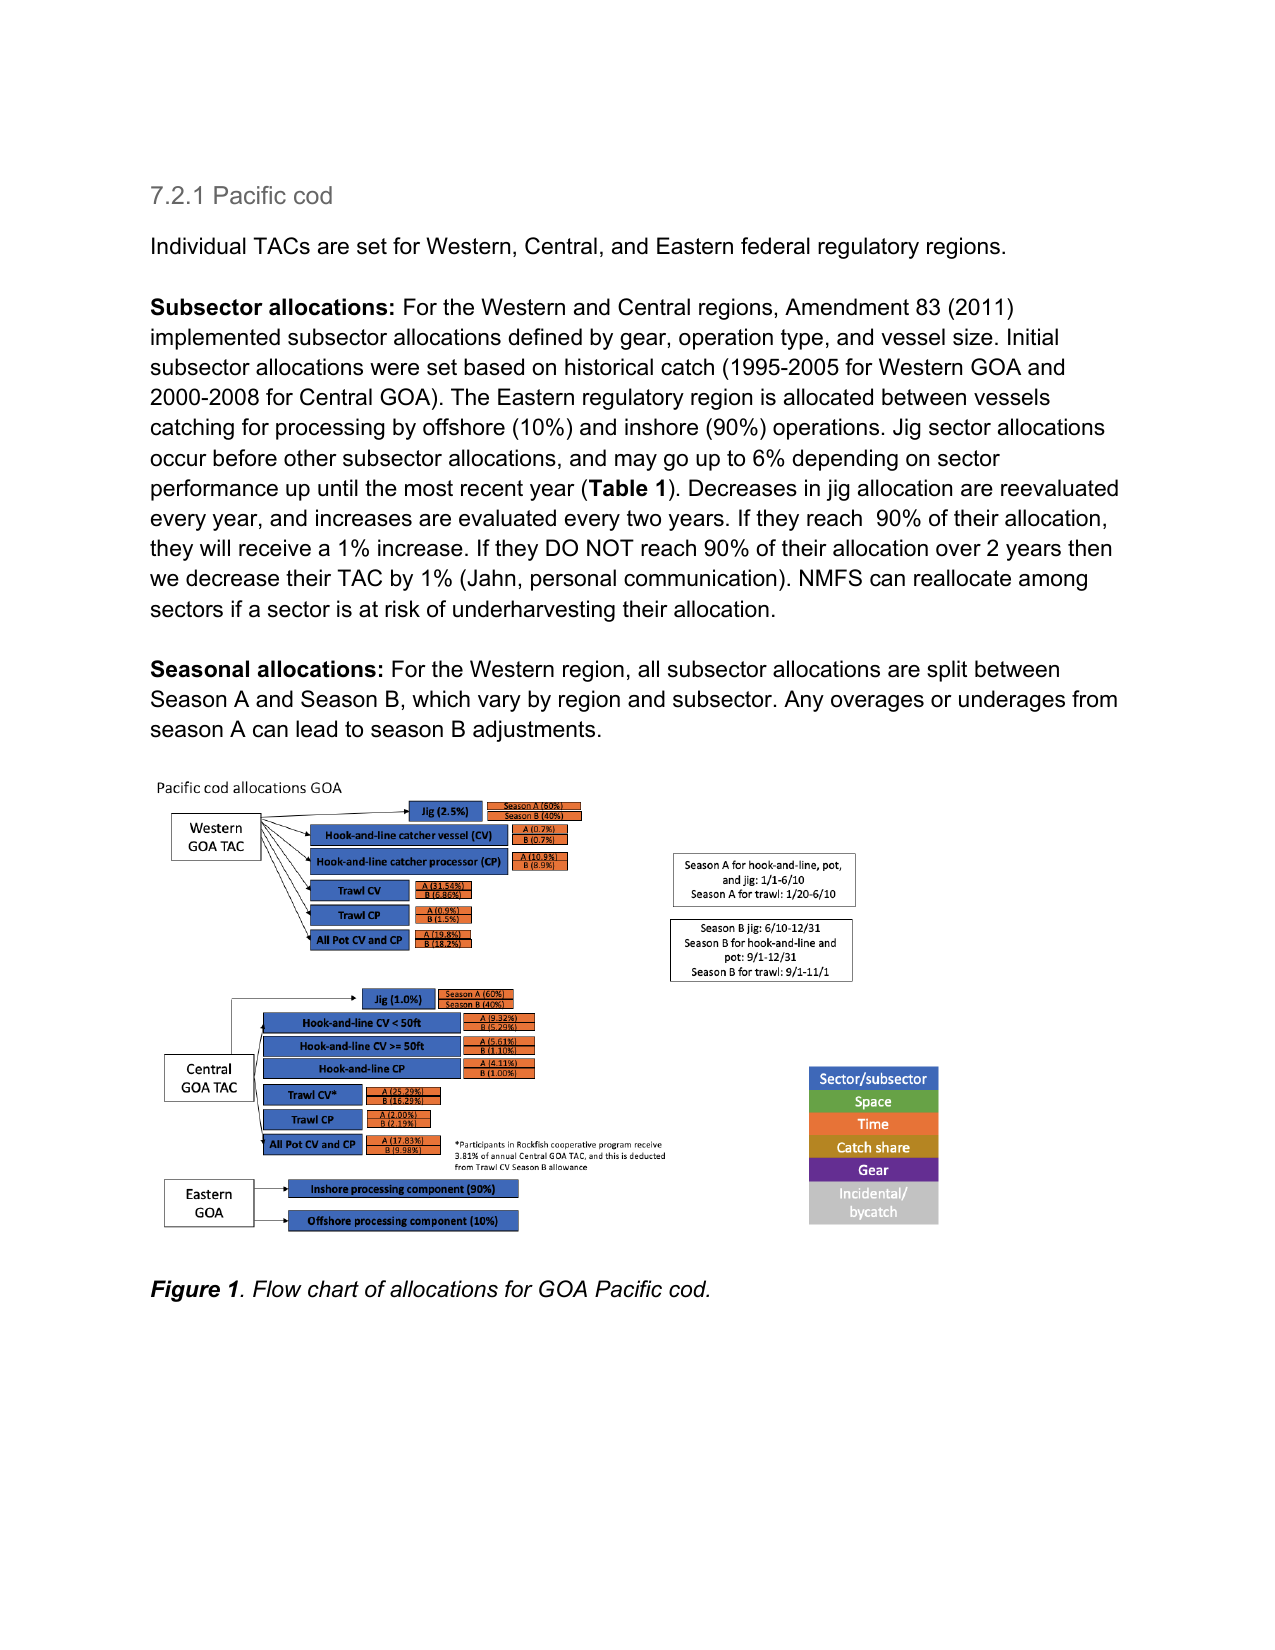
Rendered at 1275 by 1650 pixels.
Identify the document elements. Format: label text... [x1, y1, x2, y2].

text Seasonal allocations: For the Western region, all subsector allocations are split between Season A and Season B, which vary by region and subsector. Any overages or underages from season A can lead to season B adjustments. [150, 656, 1125, 743]
text Subsector allocations: For the Western and Central regions, Amendment 83 (2011) implemented subsector allocations defined by gear, operation type, and vessel size. Initial subsector allocations were set based on historical catch (1995-2005 for Western GOA and 2000-2008 for Central GOA). The Eastern regulatory region is allocated between vessels catching for processing by offshore (10%) and inshore (90%) operations. Jig sector allocations occur before other subsector allocations, and may go up to 6% depending on sector performance up until the most recent year (Table 1). Decreases in jig allocation are reevaluated every year, and increases are evaluated every two years. If they reach 90% of their allocation, they will receive a 1% increase. If they DO NOT reach 90% of their allocation over 2 years then we decrease their TAC by 1% (Jahn, personal communication). NMFS can reallocate among sectors if a sector is at risk of underharvesting their allocation. [150, 293, 1125, 622]
picture [150, 776, 977, 1242]
subtitle 7.2.1 Pacific cod [150, 179, 1125, 212]
text Figure 1. Flow chart of allocations for GOA Pacific cod. [150, 1276, 1125, 1302]
text Individual TACs are set for Western, Central, and Eastern federal regulatory regions. [150, 233, 1125, 259]
